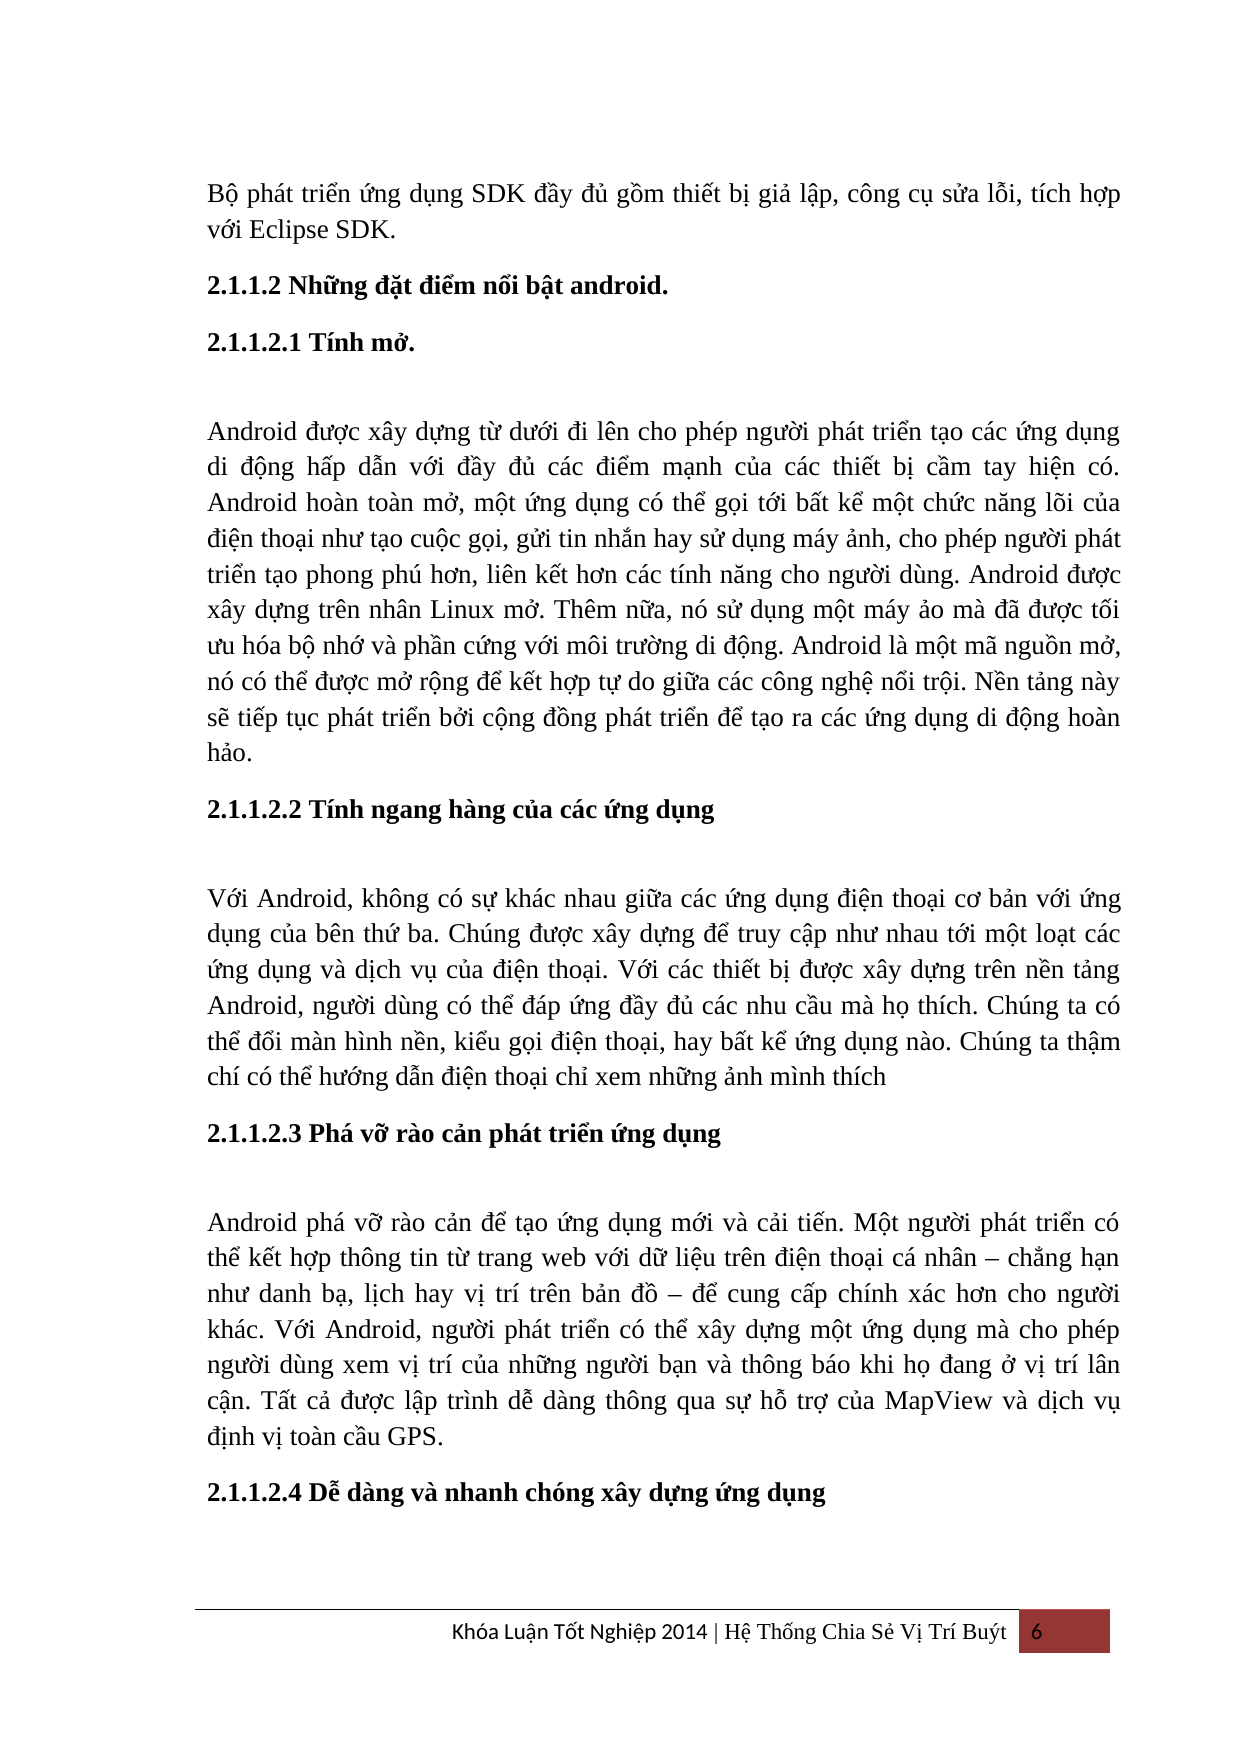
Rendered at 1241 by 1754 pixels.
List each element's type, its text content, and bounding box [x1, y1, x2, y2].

text Android phá vỡ rào cản để tạo ứng dụng mới và cải tiến. Một người phát triển có thể kết hợp thông tin từ trang web với dữ liệu trên điện thoại cá nhân – chẳng hạn như danh bạ, lịch hay vị trí trên bản đồ – để cung cấp chính xác hơn cho người khác. Với Android, người phát triển có thể xây dựng một ứng dụng mà cho phép người dùng xem vị trí của những người bạn và thông báo khi họ đang ở vị trí lân cận. Tất cả được lập trình dễ dàng thông qua sự hỗ trợ của MapView và dịch vụ định vị toàn cầu GPS. [207, 1206, 1122, 1451]
text Android được xây dựng từ dưới đi lên cho phép người phát triển tạo các ứng dụng di động hấp dẫn với đầy đủ các điểm mạnh của các thiết bị cầm tay hiện có. Android hoàn toàn mở, một ứng dụng có thể gọi tới bất kể một chức năng lõi của điện thoại như tạo cuộc gọi, gửi tin nhắn hay sử dụng máy ảnh, cho phép người phát triển tạo phong phú hơn, liên kết hơn các tính năng cho người dùng. Android được xây dựng trên nhân Linux mở. Thêm nữa, nó sử dụng một máy ảo mà đã được tối ưu hóa bộ nhớ và phần cứng với môi trường di động. Android là một mã nguồn mở, nó có thể được mở rộng để kết hợp tự do giữa các công nghệ nổi trội. Nền tảng này sẽ tiếp tục phát triển bởi cộng đồng phát triển để tạo ra các ứng dụng di động hoàn hảo. [207, 415, 1122, 767]
text Bộ phát triển ứng dụng SDK đầy đủ gồm thiết bị giả lập, công cụ sửa lỗi, tích hợp với Eclipse SDK. [207, 177, 1122, 244]
subtitle Phá vỡ rào cản phát triển ứng dụng [207, 1117, 1122, 1148]
subtitle Dễ dàng và nhanh chóng xây dựng ứng dụng [207, 1477, 1122, 1508]
subtitle Tính mở. [207, 326, 1122, 357]
subtitle Những đặt điểm nổi bật android. [207, 269, 1122, 301]
text Với Android, không có sự khác nhau giữa các ứng dụng điện thoại cơ bản với ứng dụng của bên thứ ba. Chúng được xây dựng để truy cập như nhau tới một loạt các ứng dụng và dịch vụ của điện thoại. Với các thiết bị được xây dựng trên nền tảng Android, người dùng có thể đáp ứng đầy đủ các nhu cầu mà họ thích. Chúng ta có thể đổi màn hình nền, kiểu gọi điện thoại, hay bất kể ứng dụng nào. Chúng ta thậm chí có thể hướng dẫn điện thoại chỉ xem những ảnh mình thích [207, 882, 1122, 1091]
subtitle Tính ngang hàng của các ứng dụng [207, 793, 1122, 824]
